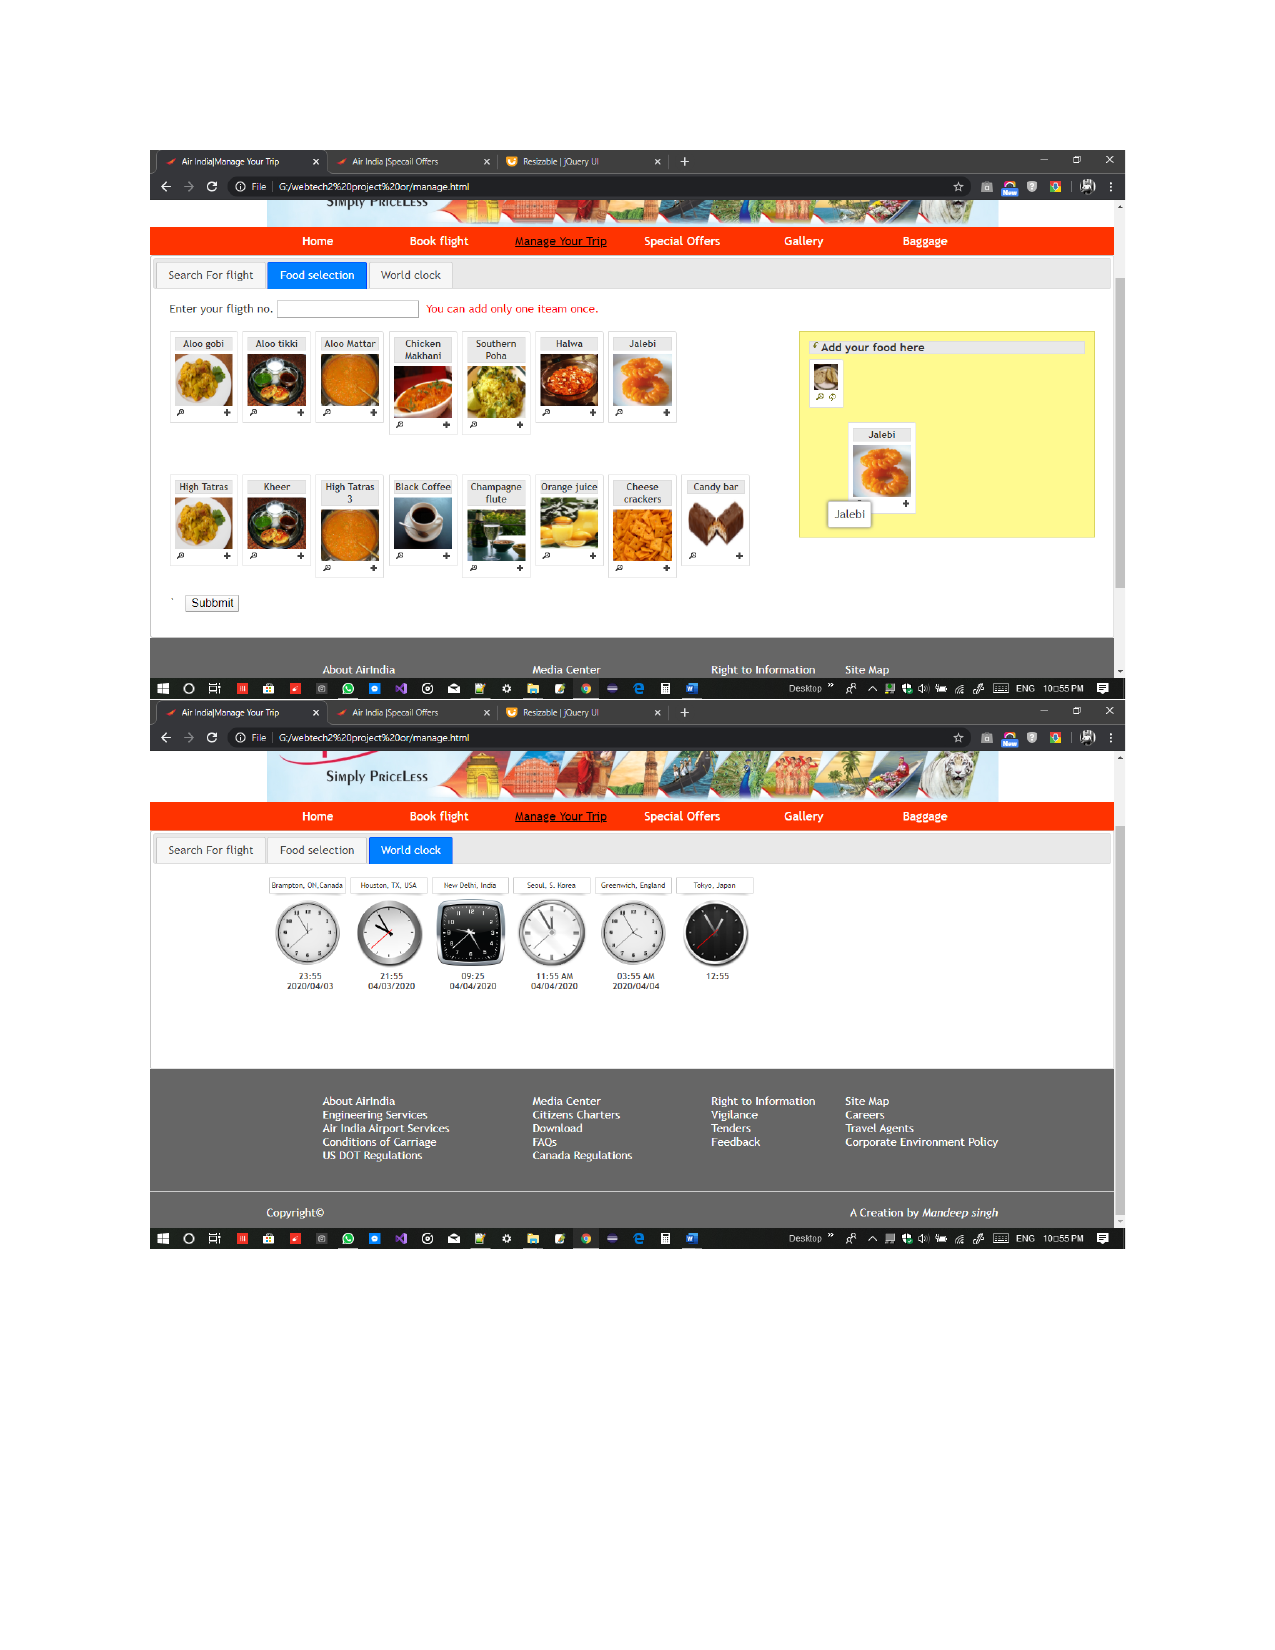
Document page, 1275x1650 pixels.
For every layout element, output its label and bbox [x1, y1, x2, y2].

picture [150, 700, 1125, 1249]
picture [150, 150, 1125, 699]
